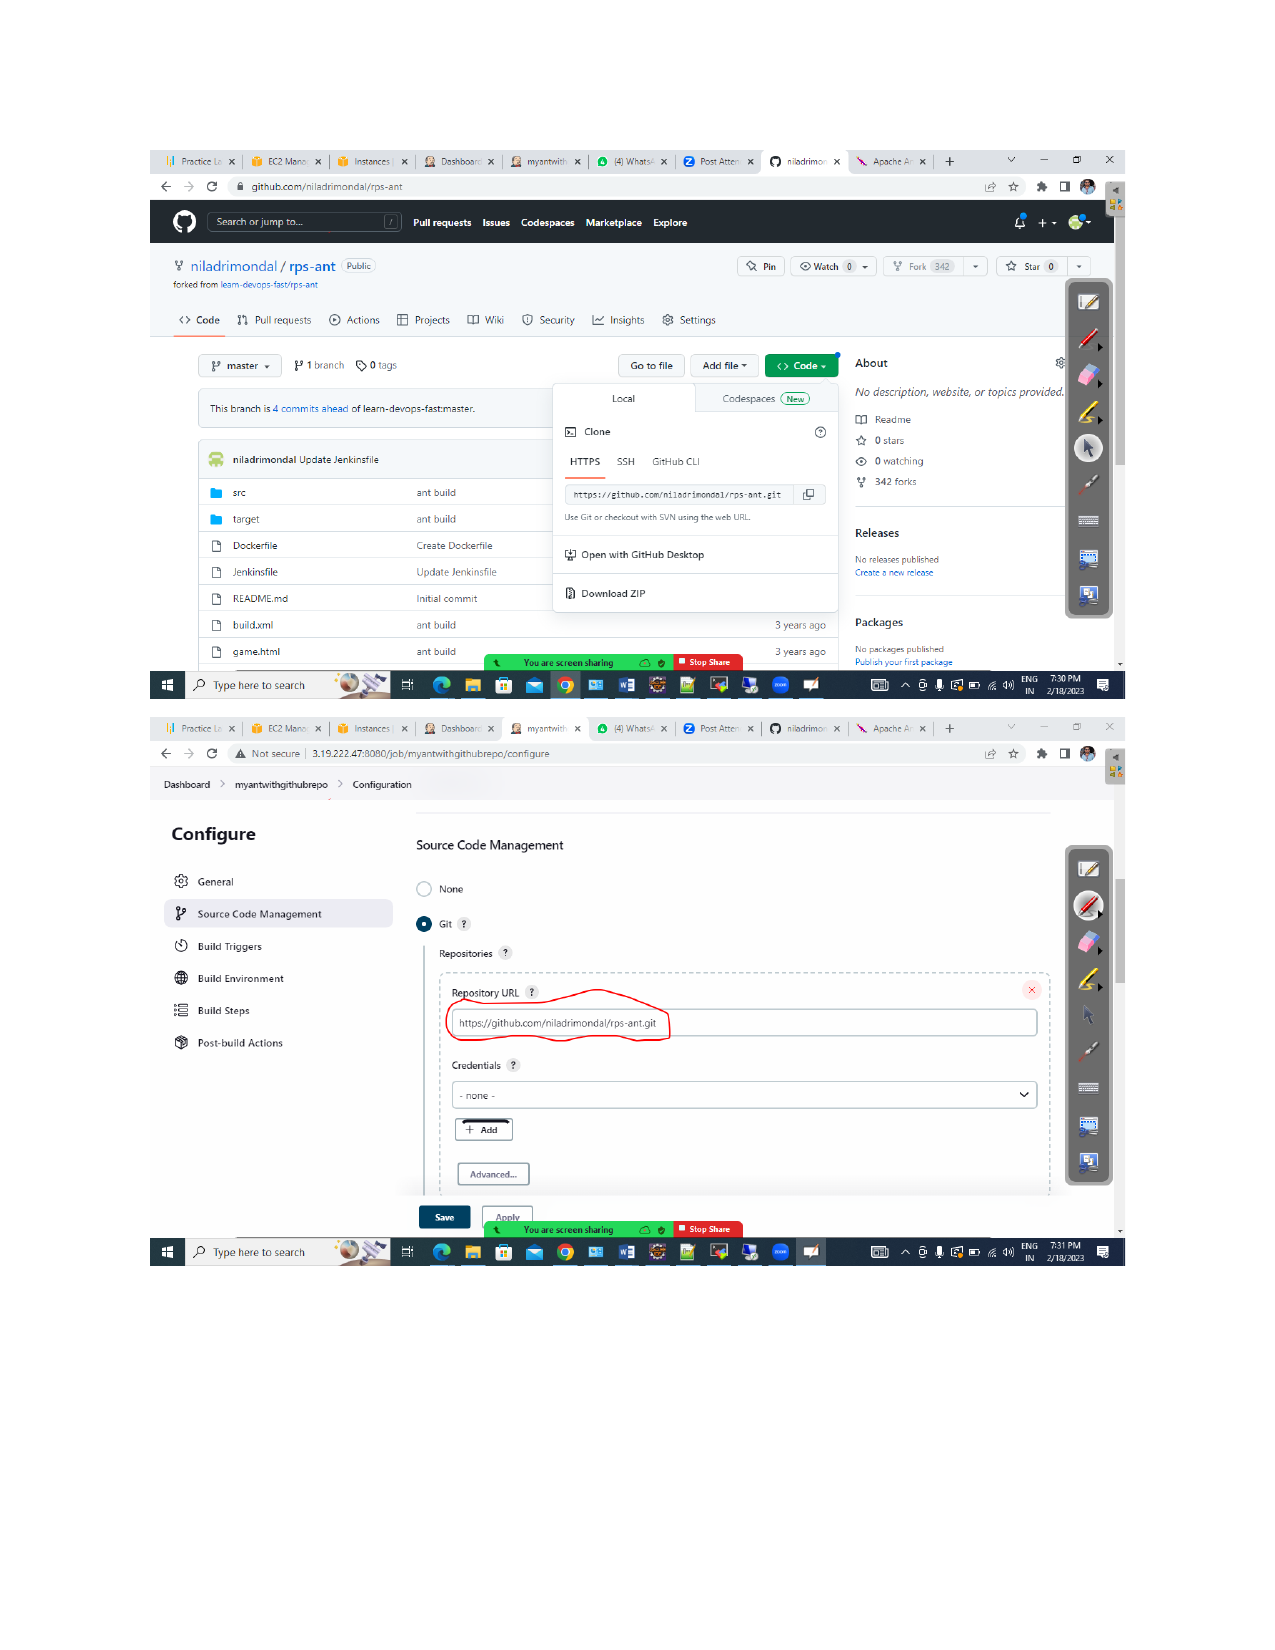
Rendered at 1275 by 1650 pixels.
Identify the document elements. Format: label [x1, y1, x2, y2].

picture [150, 717, 1125, 1266]
picture [150, 150, 1125, 699]
